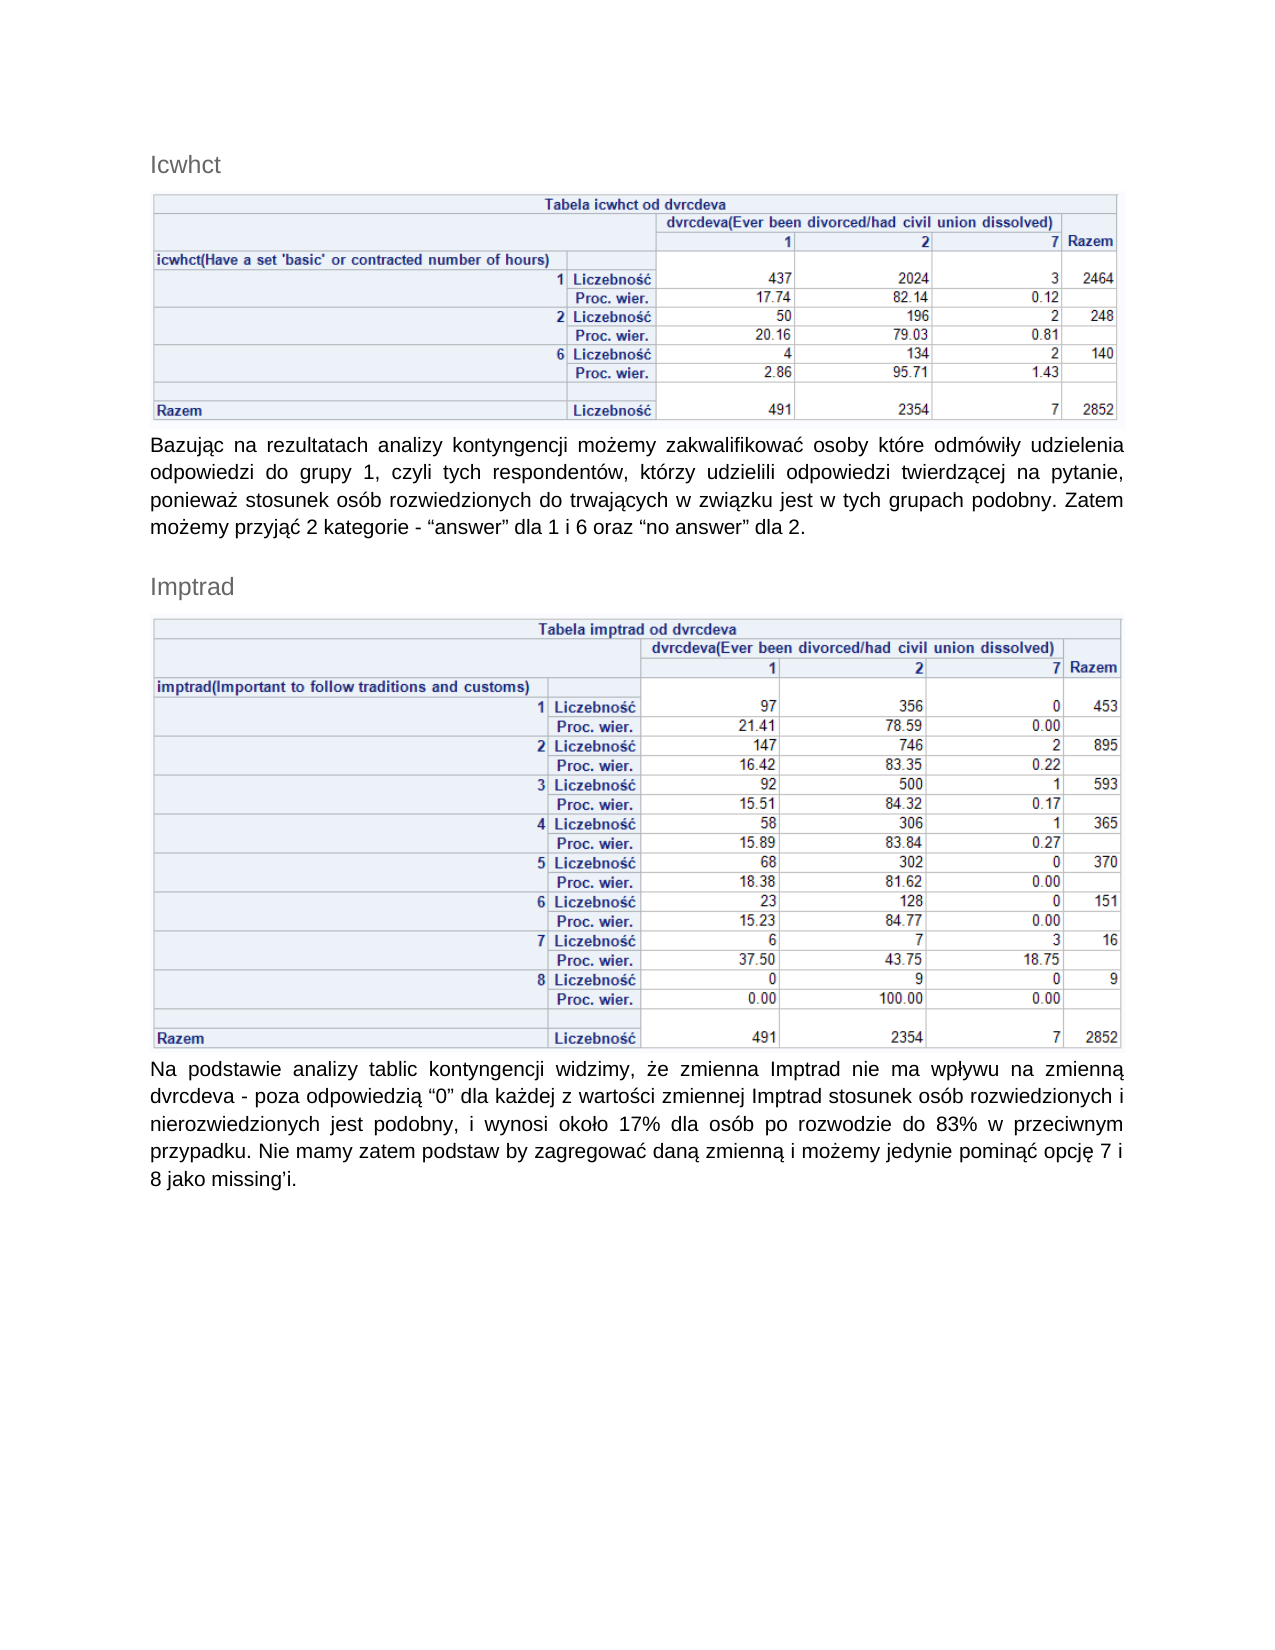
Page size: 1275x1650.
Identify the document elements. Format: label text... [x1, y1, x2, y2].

picture [150, 613, 1125, 1053]
subtitle Icwhct [150, 150, 1125, 179]
text Bazując na rezultatach analizy kontyngencji możemy zakwalifikować osoby które odmówiły udzielenia odpowiedzi do grupy 1, czyli tych respondentów, którzy udzielili odpowiedzi twierdzącej na pytanie, ponieważ stosunek osób rozwiedzionych do trwających w związku jest w tych grupach podobny. Zatem możemy przyjąć 2 kategorie - “answer” dla 1 i 6 oraz “no answer” dla 2. [150, 433, 1125, 539]
subtitle Imptrad [150, 572, 1125, 601]
picture [150, 191, 1125, 429]
text Na podstawie analizy tablic kontyngencji widzimy, że zmienna Imptrad nie ma wpływu na zmienną dvrcdeva - poza odpowiedzią “0” dla każdej z wartości zmiennej Imptrad stosunek osób rozwiedzionych i nierozwiedzionych jest podobny, i wynosi około 17% dla osób po rozwodzie do 83% w przeciwnym przypadku. Nie mamy zatem podstaw by zagregować daną zmienną i możemy jedynie pominąć opcję 7 i 8 jako missing’i. [150, 1057, 1125, 1191]
